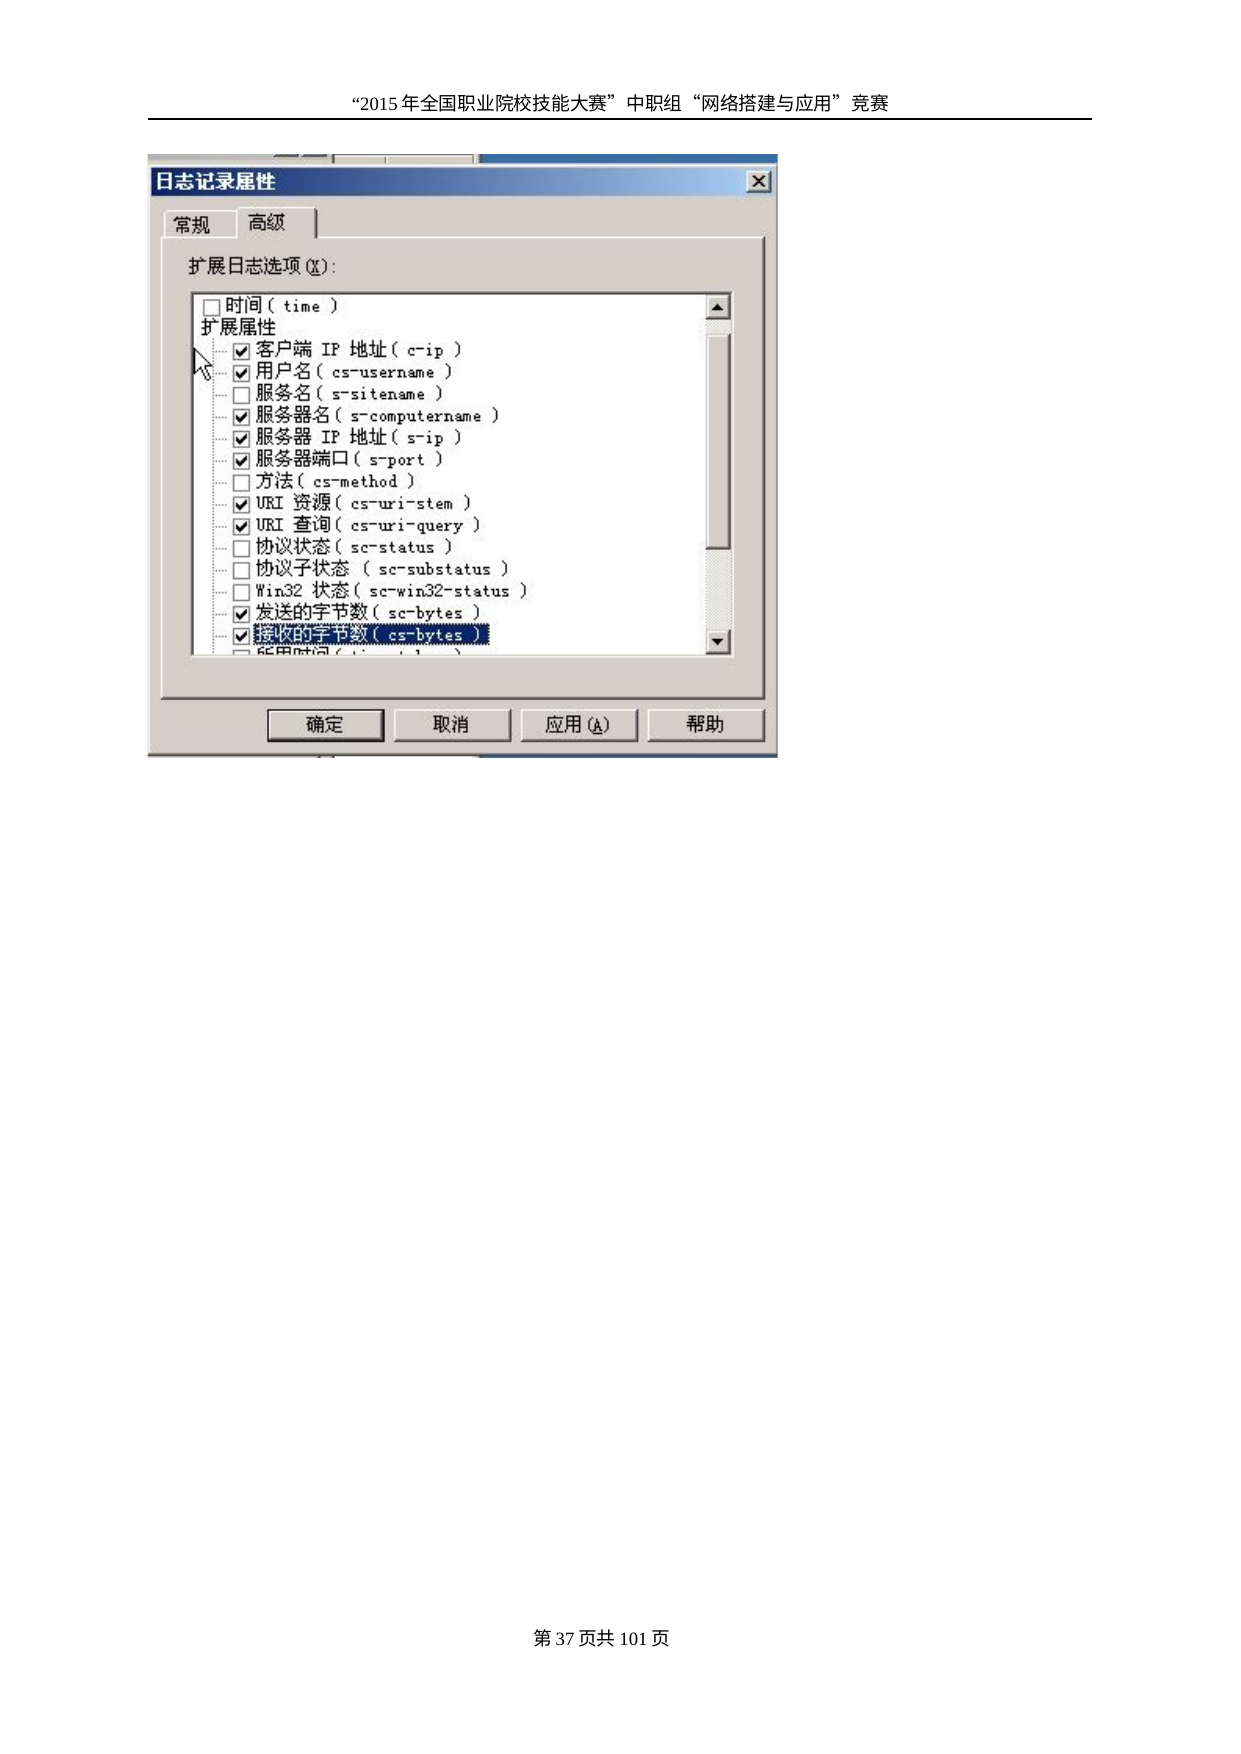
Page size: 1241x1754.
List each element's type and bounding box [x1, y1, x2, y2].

picture [147, 154, 778, 758]
